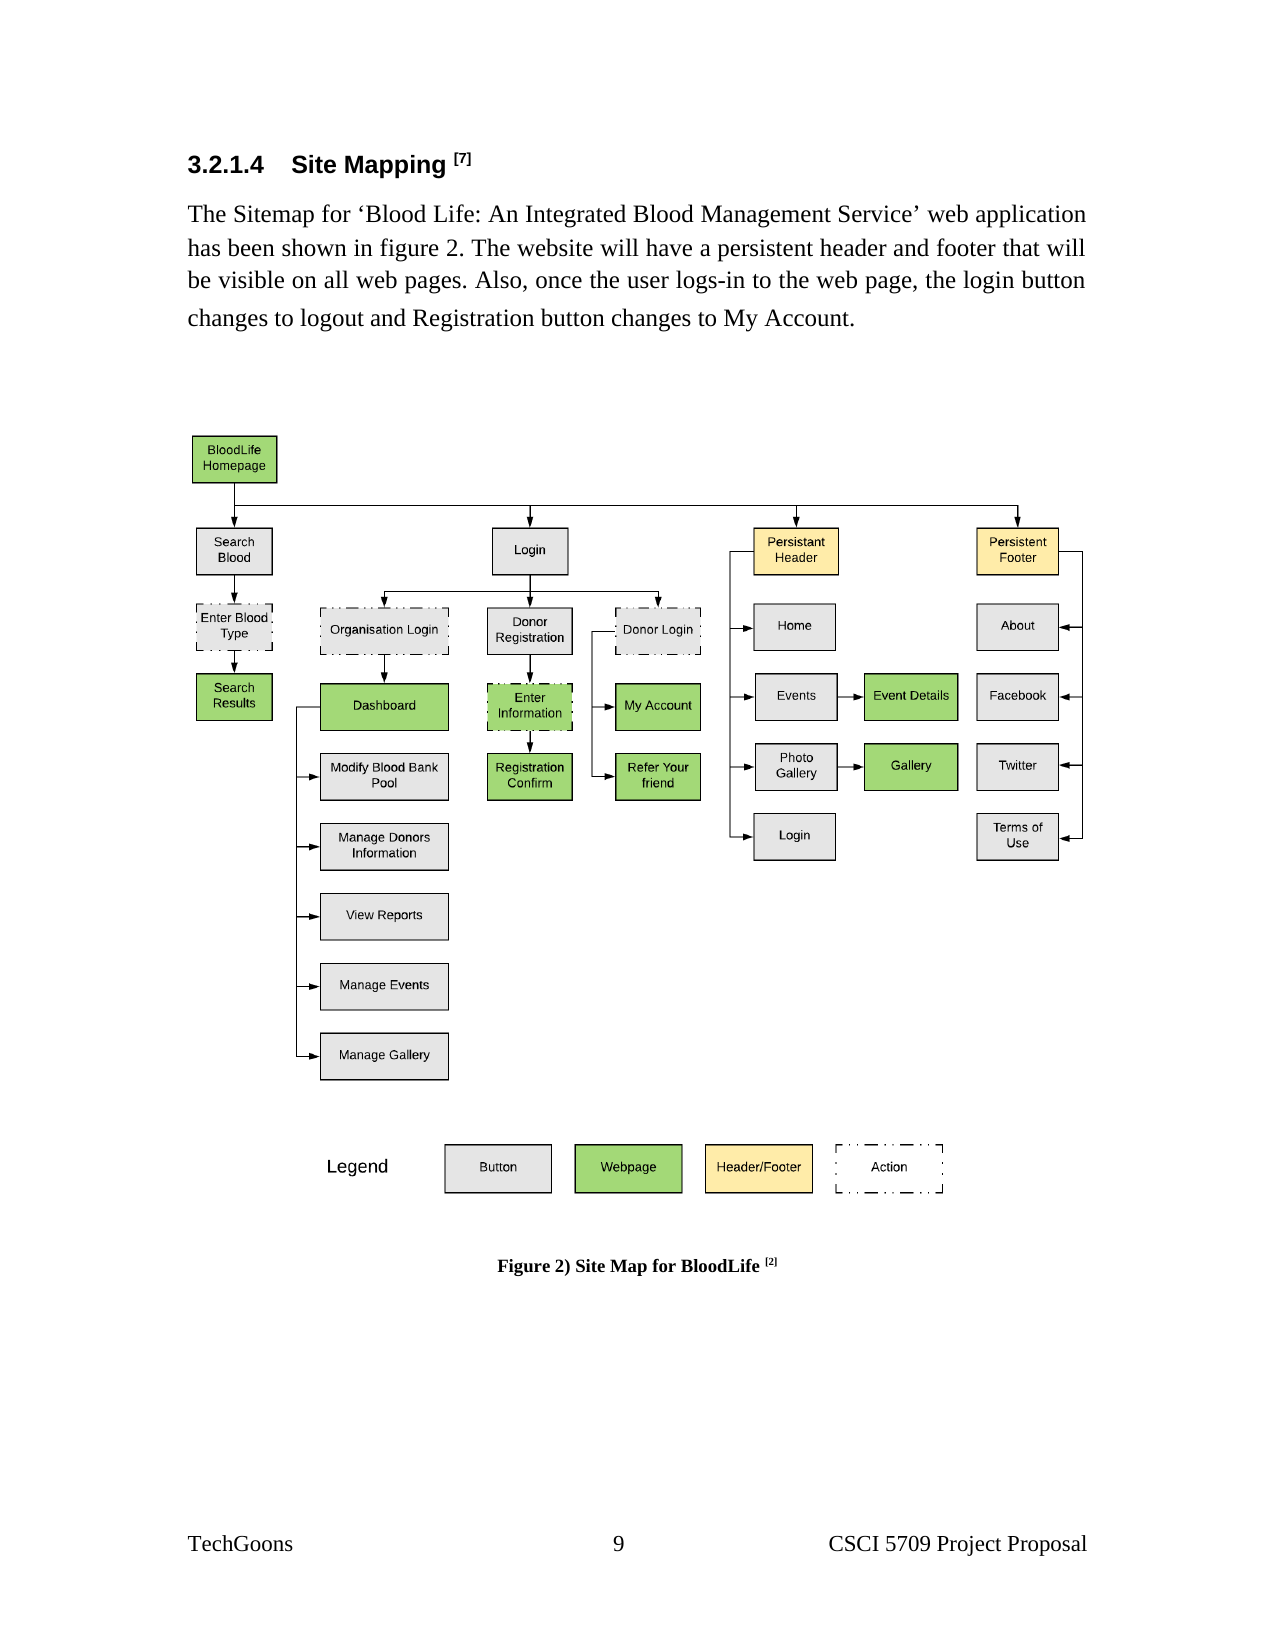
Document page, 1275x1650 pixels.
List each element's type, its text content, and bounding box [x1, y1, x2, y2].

text The Sitemap for ‘Blood Life: An Integrated Blood Management Service’ web application has been shown in figure 2. The website will have a persistent header and footer that will be visible on all web pages. Also, once the user logs-in to the web page, the login button changes to logout and Registration button changes to My Account. [187, 199, 1087, 333]
picture [187, 391, 1091, 1125]
subtitle Site Mapping [7] [187, 150, 1087, 179]
picture [287, 1129, 988, 1208]
